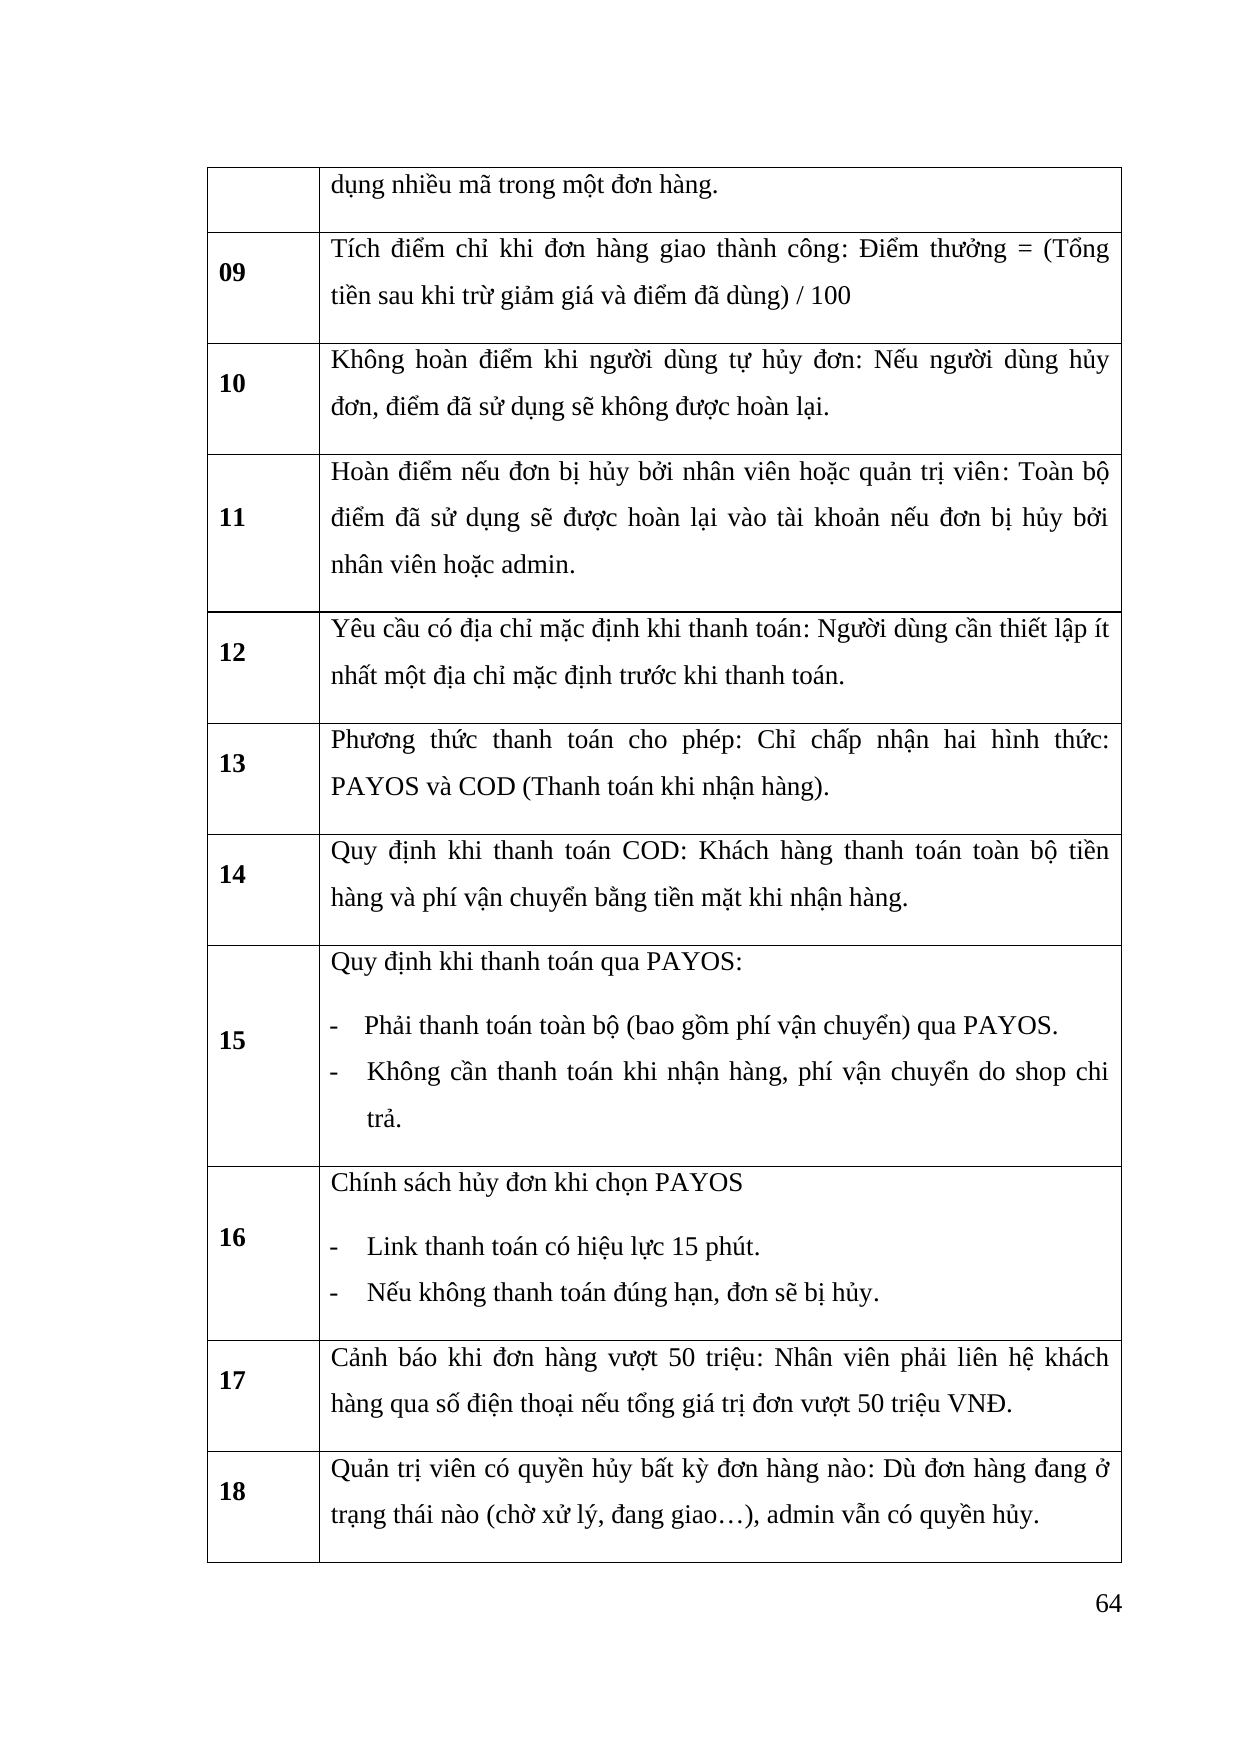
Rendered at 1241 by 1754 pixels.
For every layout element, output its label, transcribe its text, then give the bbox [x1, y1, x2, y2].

table_cell Quy định khi thanh toán qua PAYOS: Phải thanh toán toàn bộ (bao gồm phí vận chuyển) qua PAYOS. Không cần thanh toán khi nhận hàng, phí vận chuyển do shop chi trả. [320, 946, 1121, 1166]
table_cell Không hoàn điểm khi người dùng tự hủy đơn: Nếu người dùng hủy đơn, điểm đã sử dụng sẽ không được hoàn lại. [320, 344, 1121, 454]
table_cell Cảnh báo khi đơn hàng vượt 50 triệu: Nhân viên phải liên hệ khách hàng qua số điện thoại nếu tổng giá trị đơn vượt 50 triệu VNĐ. [320, 1341, 1121, 1451]
table_cell 12 [208, 613, 319, 722]
table_cell Yêu cầu có địa chỉ mặc định khi thanh toán: Người dùng cần thiết lập ít nhất một địa chỉ mặc định trước khi thanh toán. [320, 613, 1121, 722]
table_cell Phương thức thanh toán cho phép: Chỉ chấp nhận hai hình thức: PAYOS và COD (Thanh toán khi nhận hàng). [320, 724, 1121, 833]
table_cell Tích điểm chỉ khi đơn hàng giao thành công: Điểm thưởng = (Tổng tiền sau khi trừ giảm giá và điểm đã dùng) / 100 [320, 233, 1121, 343]
table_cell Quản trị viên có quyền hủy bất kỳ đơn hàng nào: Dù đơn hàng đang ở trạng thái nào (chờ xử lý, đang giao…), admin vẫn có quyền hủy. [320, 1452, 1121, 1562]
table_cell Quy định khi thanh toán COD: Khách hàng thanh toán toàn bộ tiền hàng và phí vận chuyển bằng tiền mặt khi nhận hàng. [320, 835, 1121, 944]
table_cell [320, 168, 1121, 232]
table_cell 11 [208, 455, 319, 611]
table_cell Hoàn điểm nếu đơn bị hủy bởi nhân viên hoặc quản trị viên: Toàn bộ điểm đã sử dụng sẽ được hoàn lại vào tài khoản nếu đơn bị hủy bởi nhân viên hoặc admin. [320, 455, 1121, 611]
table_cell 08 [208, 168, 319, 232]
table_cell 15 [208, 946, 319, 1166]
table_cell 18 [208, 1452, 319, 1562]
table_cell 13 [208, 724, 319, 833]
table_cell 16 [208, 1167, 319, 1340]
table_cell 09 [208, 233, 319, 343]
table_cell Chính sách hủy đơn khi chọn PAYOS Link thanh toán có hiệu lực 15 phút. Nếu không thanh toán đúng hạn, đơn sẽ bị hủy. [320, 1167, 1121, 1340]
table_cell 10 [208, 344, 319, 454]
table_cell 14 [208, 835, 319, 944]
table_cell 17 [208, 1341, 319, 1451]
